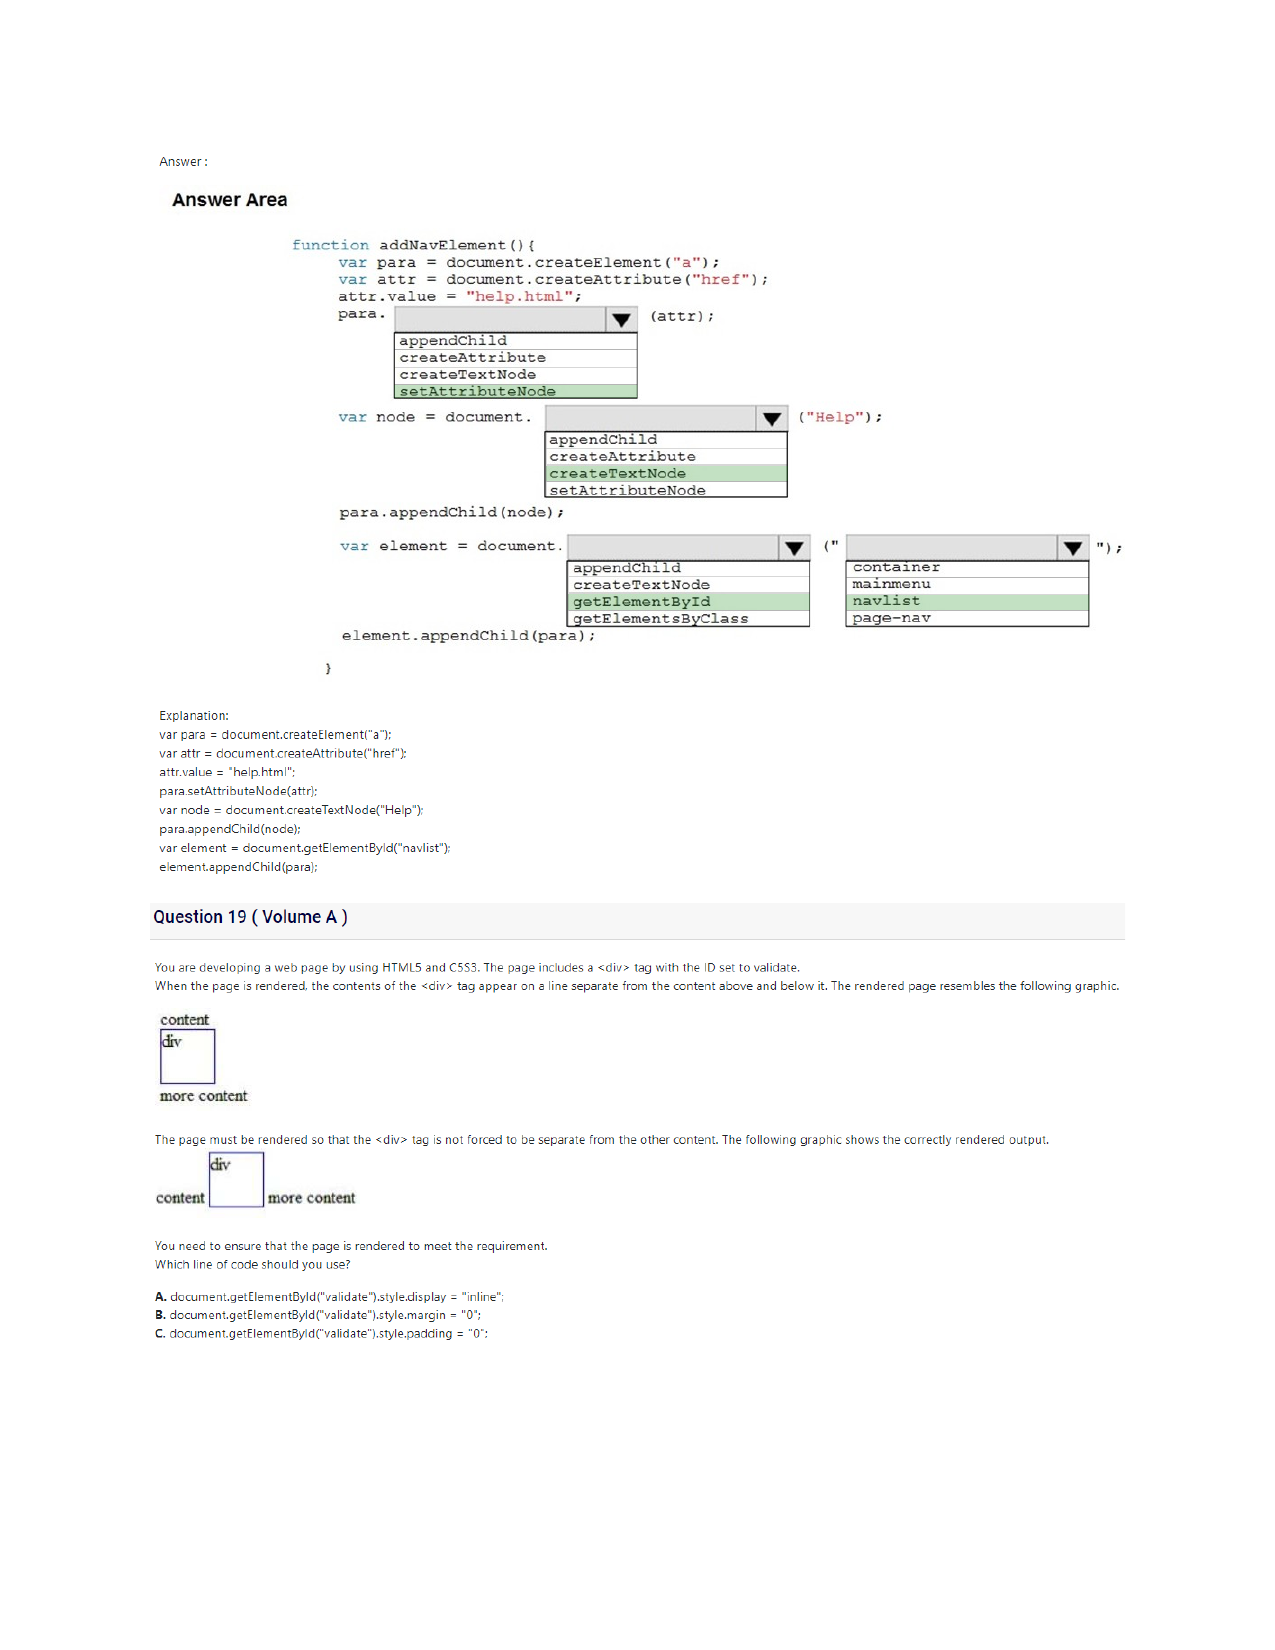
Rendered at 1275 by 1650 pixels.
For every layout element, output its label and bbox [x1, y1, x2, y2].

picture [150, 150, 1125, 885]
picture [150, 903, 1125, 1344]
